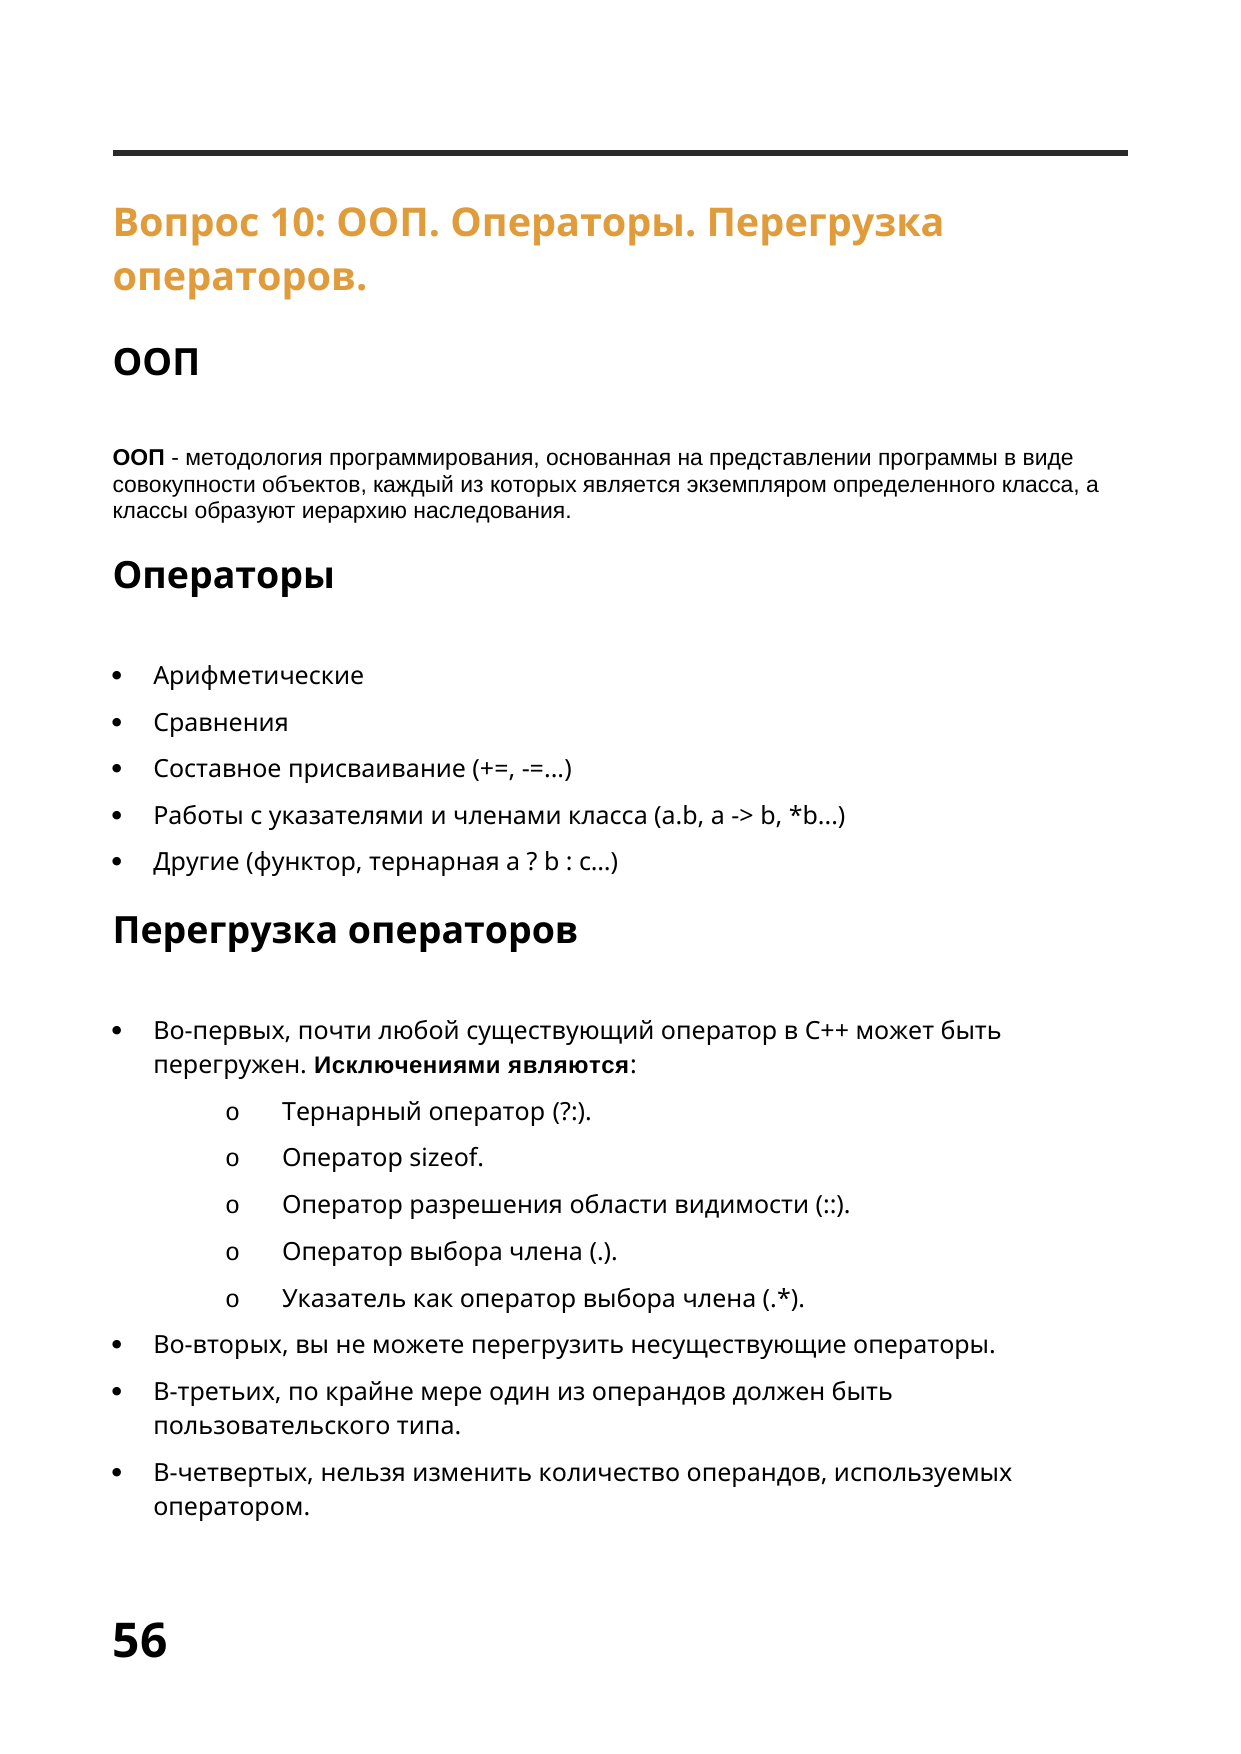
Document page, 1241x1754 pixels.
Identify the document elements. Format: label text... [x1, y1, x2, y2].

list Работы с указателями и членами класса (a.b, a -> b, *b...) [112, 797, 1128, 832]
text ООП - методология программирования, основанная на представлении программы в виде совокупности объектов, каждый из которых является экземпляром определенного класса, а классы образуют иерархию наследования. [112, 444, 1128, 523]
list Оператор sizeof. [225, 1140, 1128, 1174]
list В-третьих, по крайне мере один из операндов должен быть пользовательского типа. [112, 1373, 1128, 1442]
list Арифметические [112, 658, 1128, 692]
list Оператор выбора члена (.). [225, 1233, 1128, 1268]
list Оператор разрешения области видимости (::). [225, 1187, 1128, 1221]
list Во-вторых, вы не можете перегрузить несуществующие операторы. [112, 1327, 1128, 1361]
subtitle Операторы [112, 548, 1128, 599]
list В-четвертых, нельзя изменить количество операндов, используемых оператором. [112, 1454, 1128, 1522]
list Другие (функтор, тернарная a ? b : c…) [112, 844, 1128, 878]
list Сравнения [112, 704, 1128, 738]
subtitle Вопрос 10: ООП. Операторы. Перегрузка операторов. [112, 151, 1128, 302]
list Составное присваивание (+=, -=...) [112, 751, 1128, 785]
list Во-первых, почти любой существующий оператор в C++ может быть перегружен. Исключениями являются: [112, 1012, 1128, 1081]
subtitle ООП [112, 335, 1128, 386]
subtitle Перегрузка операторов [112, 903, 1128, 954]
list Тернарный оператор (?:). [225, 1093, 1128, 1127]
list Указатель как оператор выбора члена (.*). [225, 1280, 1128, 1314]
